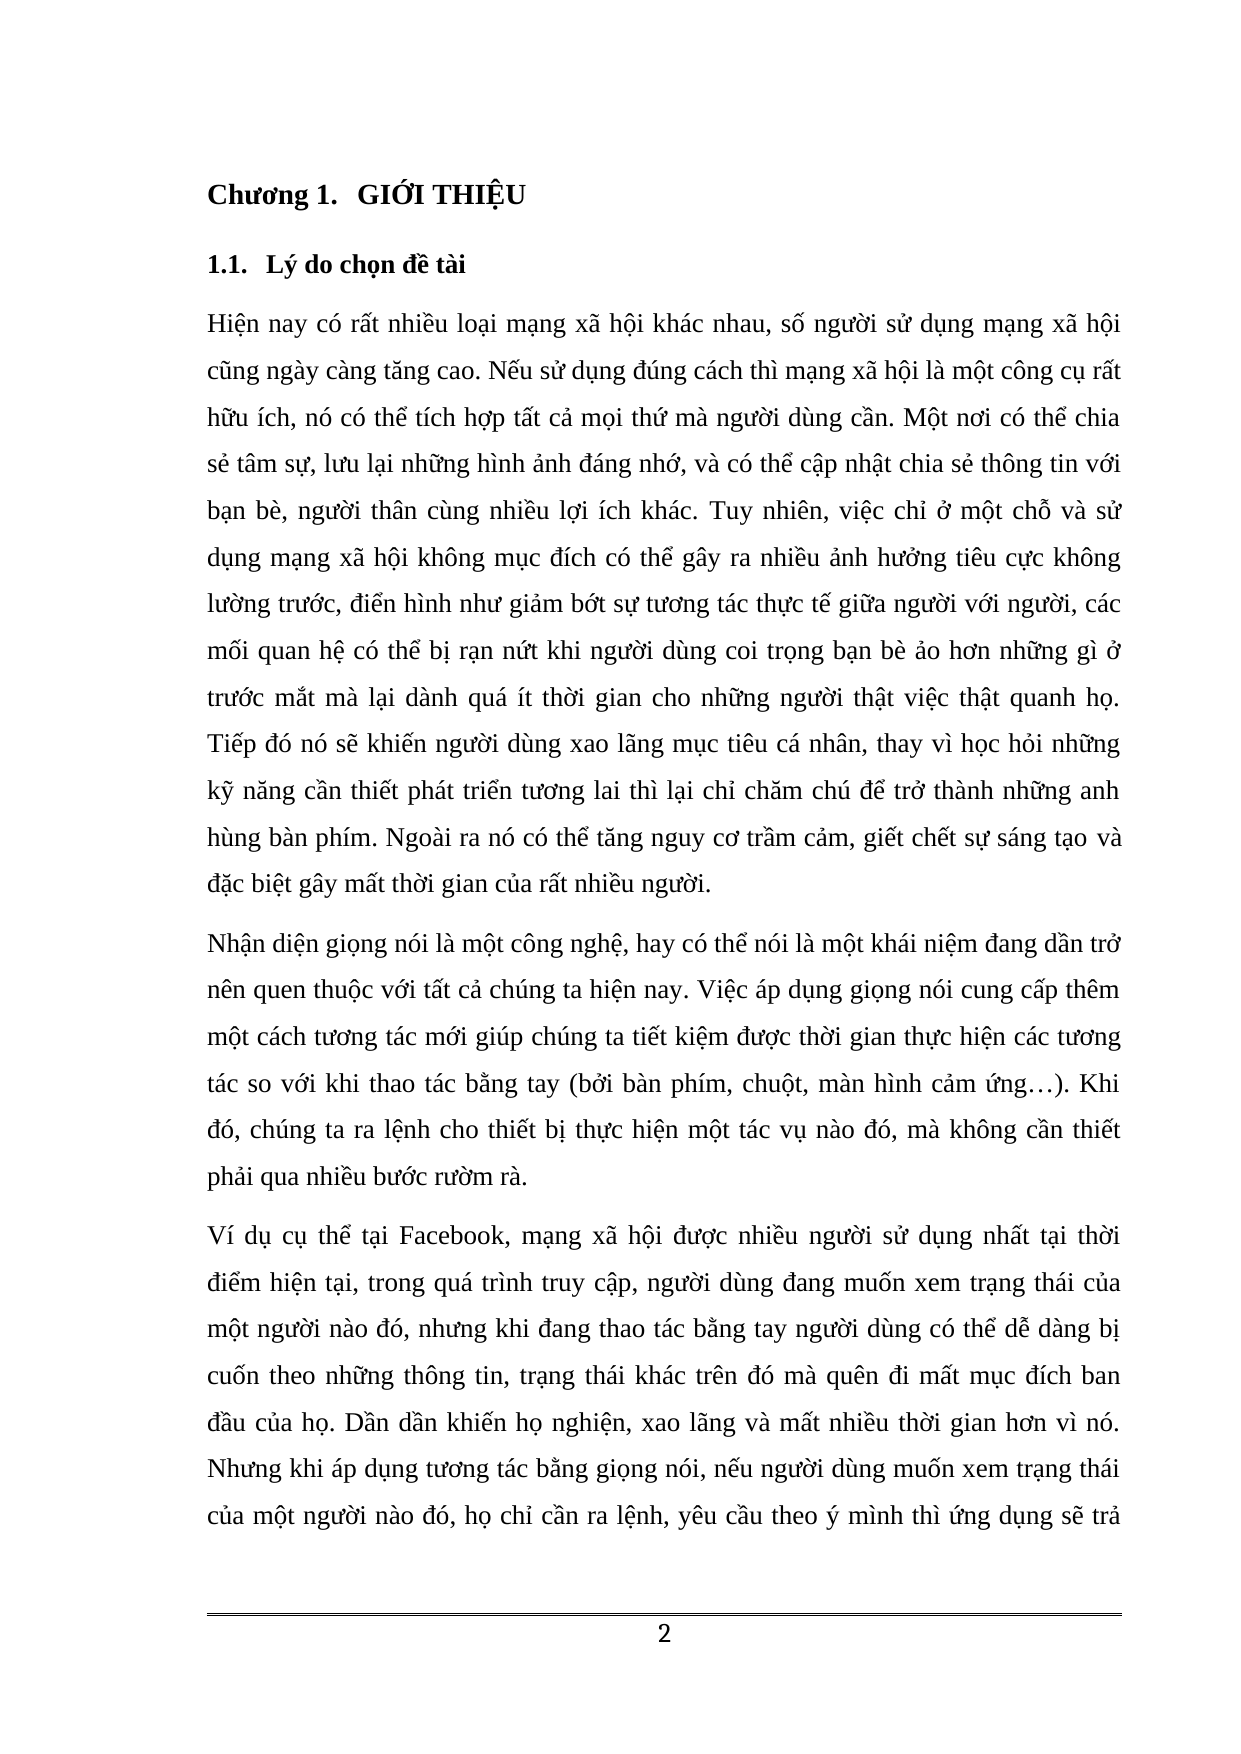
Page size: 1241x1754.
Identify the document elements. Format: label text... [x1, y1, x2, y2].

subtitle Lý do chọn đề tài [207, 248, 1122, 279]
text Nhận diện giọng nói là một công nghệ, hay có thể nói là một khái niệm đang dần trở nên quen thuộc với tất cả chúng ta hiện nay. Việc áp dụng giọng nói cung cấp thêm một cách tương tác mới giúp chúng ta tiết kiệm được thời gian thực hiện các tương tác so với khi thao tác bằng tay (bởi bàn phím, chuột, màn hình cảm ứng…). Khi đó, chúng ta ra lệnh cho thiết bị thực hiện một tác vụ nào đó, mà không cần thiết phải qua nhiều bước rườm rà. [207, 927, 1122, 1191]
text Hiện nay có rất nhiều loại mạng xã hội khác nhau, số người sử dụng mạng xã hội cũng ngày càng tăng cao. Nếu sử dụng đúng cách thì mạng xã hội là một công cụ rất hữu ích, nó có thể tích hợp tất cả mọi thứ mà người dùng cần. Một nơi có thể chia sẻ tâm sự, lưu lại những hình ảnh đáng nhớ, và có thể cập nhật chia sẻ thông tin với bạn bè, người thân cùng nhiều lợi ích khác. Tuy nhiên, việc chỉ ở một chỗ và sử dụng mạng xã hội không mục đích có thể gây ra nhiều ảnh hưởng tiêu cực không lường trước, điển hình như giảm bớt sự tương tác thực tế giữa người với người, các mối quan hệ có thể bị rạn nứt khi người dùng coi trọng bạn bè ảo hơn những gì ở trước mắt mà lại dành quá ít thời gian cho những người thật việc thật quanh họ. Tiếp đó nó sẽ khiến người dùng xao lãng mục tiêu cá nhân, thay vì học hỏi những kỹ năng cần thiết phát triển tương lai thì lại chỉ chăm chú để trở thành những anh hùng bàn phím. Ngoài ra nó có thể tăng nguy cơ trầm cảm, giết chết sự sáng tạo và đặc biệt gây mất thời gian của rất nhiều người. [207, 307, 1122, 899]
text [207, 1219, 1122, 1530]
subtitle GIỚI THIỆU [207, 177, 1122, 211]
